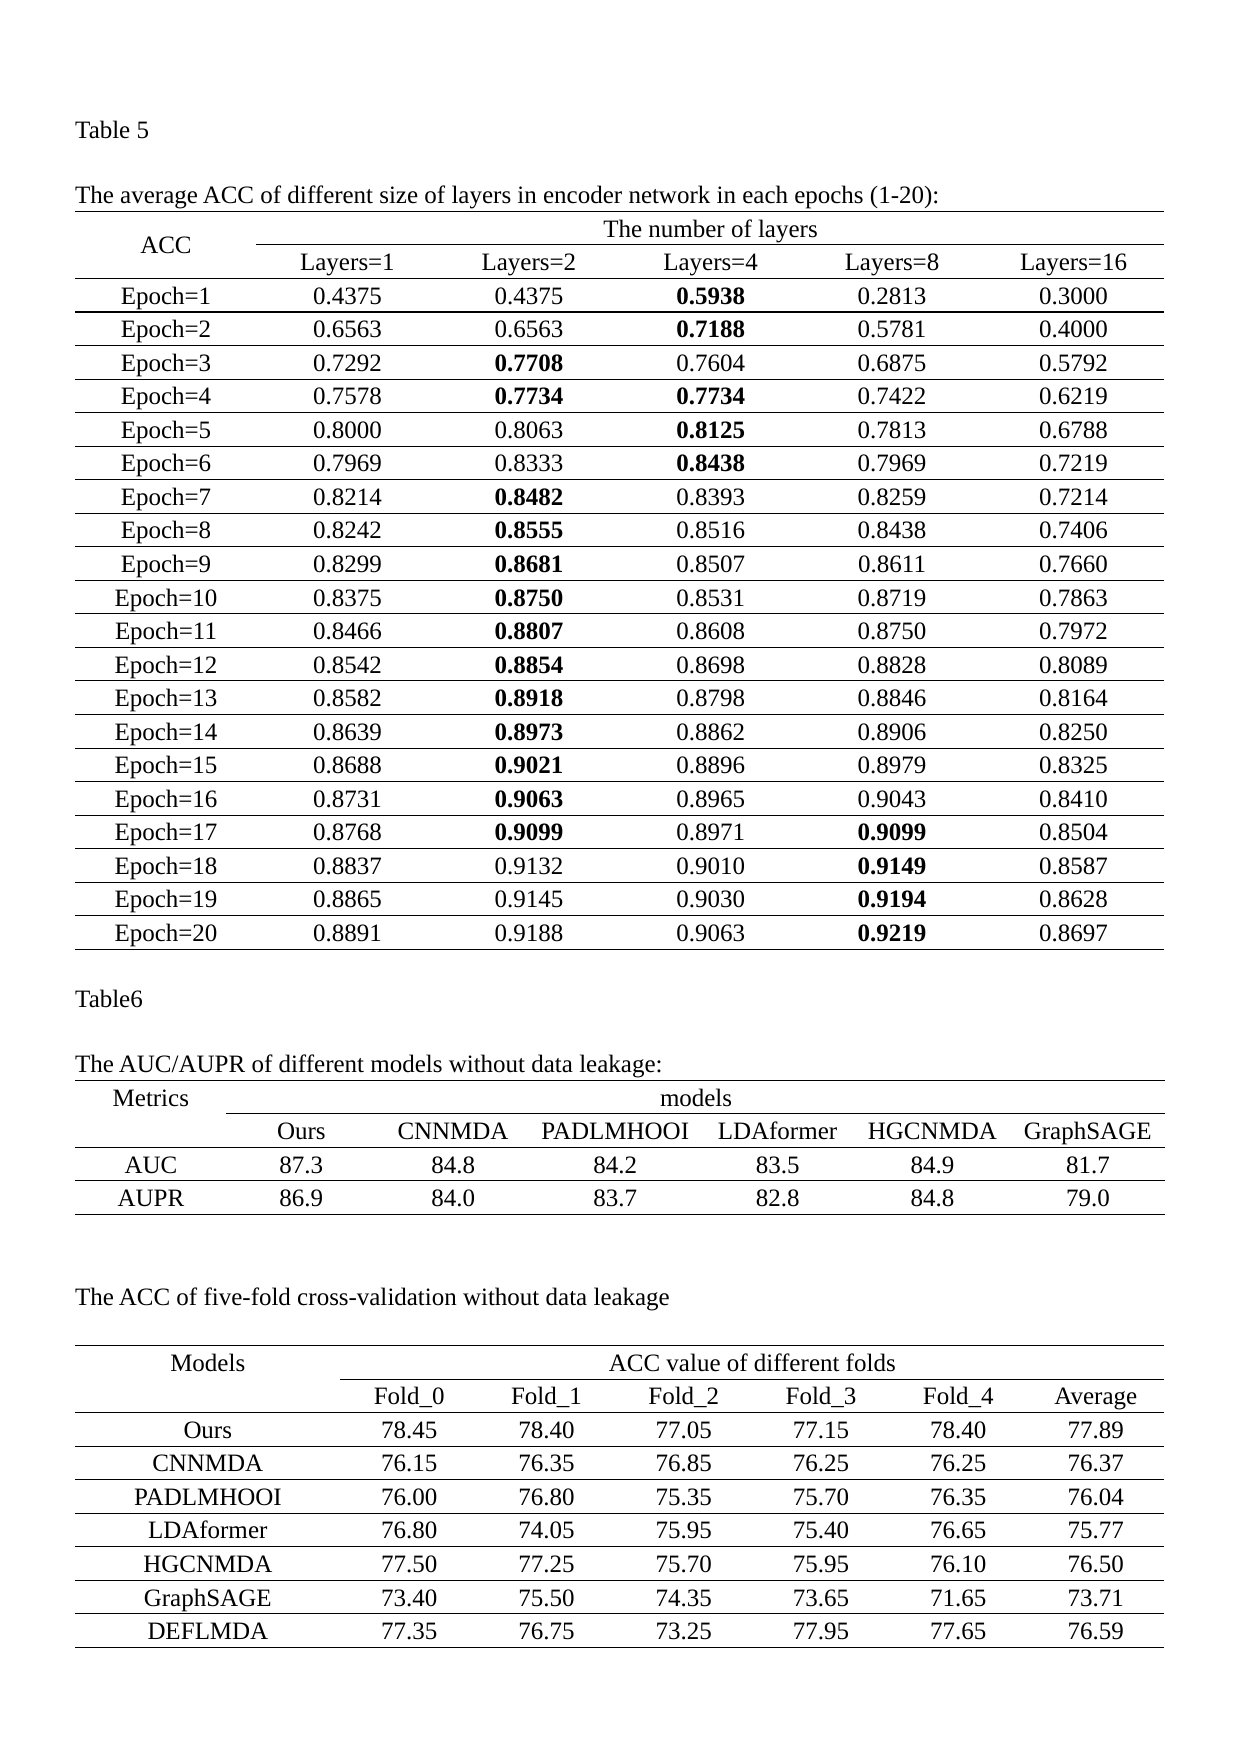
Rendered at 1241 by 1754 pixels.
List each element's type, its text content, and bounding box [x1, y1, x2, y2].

table_cell Fold_4 [889, 1380, 1027, 1412]
table_cell 0.6219 [983, 380, 1164, 412]
table_cell DEFLMDA [75, 1614, 340, 1647]
table_cell 73.65 [752, 1581, 889, 1613]
table_cell 0.8896 [620, 749, 801, 781]
table_cell 0.8531 [620, 581, 801, 613]
table_cell 0.8891 [256, 916, 438, 949]
table_cell 71.65 [889, 1581, 1027, 1613]
table_cell Fold_3 [752, 1380, 889, 1412]
table_cell 0.7292 [256, 346, 438, 378]
table_cell 73.25 [615, 1614, 752, 1647]
table_cell 0.9063 [438, 782, 619, 814]
table_cell 0.7219 [983, 447, 1164, 479]
table_cell Epoch=5 [75, 413, 256, 446]
table_cell Epoch=20 [75, 916, 256, 949]
table_header ACC value of different folds [340, 1346, 1164, 1378]
table_cell LDAformer [75, 1514, 340, 1546]
table_cell 73.40 [340, 1581, 477, 1613]
table_cell 77.95 [752, 1614, 889, 1647]
table_cell 0.7708 [438, 346, 619, 378]
text The average ACC of different size of layers in encoder network in each epochs (1-20): [75, 178, 1165, 211]
table_cell 0.8719 [801, 581, 982, 613]
table_cell 0.7813 [801, 413, 982, 446]
table_cell 87.3 [226, 1148, 376, 1180]
table_cell CNNMDA [75, 1447, 340, 1479]
table_cell Epoch=14 [75, 715, 256, 747]
table_cell 0.8250 [983, 715, 1164, 747]
table_cell Epoch=13 [75, 681, 256, 714]
table_cell 0.8438 [801, 514, 982, 546]
table_header models [226, 1081, 1165, 1113]
table_cell 0.8542 [256, 648, 438, 680]
table_cell 0.8299 [256, 547, 438, 580]
table_cell 0.8214 [256, 480, 438, 513]
table_cell 75.95 [752, 1547, 889, 1580]
table_cell 0.8516 [620, 514, 801, 546]
table_cell 0.8807 [438, 614, 619, 647]
table_cell 0.4000 [983, 313, 1164, 345]
table_cell 0.8828 [801, 648, 982, 680]
table_cell 76.35 [889, 1480, 1027, 1513]
table_cell 83.7 [530, 1181, 700, 1214]
table_cell 84.2 [530, 1148, 700, 1180]
table_cell CNNMDA [376, 1114, 530, 1147]
table_cell LDAformer [700, 1114, 855, 1147]
table_cell Ours [226, 1114, 376, 1147]
table_cell 0.7422 [801, 380, 982, 412]
table_cell 0.8504 [983, 816, 1164, 848]
table_cell Epoch=7 [75, 480, 256, 513]
table_cell 0.8698 [620, 648, 801, 680]
table_header Models [75, 1346, 340, 1412]
table_cell 77.25 [478, 1547, 615, 1580]
table_cell 0.9021 [438, 749, 619, 781]
table_cell 0.8507 [620, 547, 801, 580]
table_cell 81.7 [1010, 1148, 1165, 1180]
table_cell 76.75 [478, 1614, 615, 1647]
table_cell 86.9 [226, 1181, 376, 1214]
table_cell 0.8846 [801, 681, 982, 714]
table_cell 0.8325 [983, 749, 1164, 781]
table_cell 84.0 [376, 1181, 530, 1214]
table_cell 76.37 [1027, 1447, 1164, 1479]
table_cell 0.9099 [438, 816, 619, 848]
table_cell 76.80 [340, 1514, 477, 1546]
table_cell 84.9 [855, 1148, 1010, 1180]
table_cell 84.8 [376, 1148, 530, 1180]
table_cell 0.8906 [801, 715, 982, 747]
table_cell 0.7660 [983, 547, 1164, 580]
table_cell 76.59 [1027, 1614, 1164, 1647]
table_cell Epoch=19 [75, 883, 256, 915]
table_cell 0.8608 [620, 614, 801, 647]
table_cell Layers=2 [438, 245, 619, 278]
table_cell Layers=16 [983, 245, 1164, 278]
text The AUC/AUPR of different models without data leakage: [75, 1047, 1165, 1080]
table_cell 75.50 [478, 1581, 615, 1613]
table_cell HGCNMDA [855, 1114, 1010, 1147]
table_cell 0.9132 [438, 849, 619, 882]
table_cell Average [1027, 1380, 1164, 1412]
table_cell 0.8731 [256, 782, 438, 814]
table_cell 0.8393 [620, 480, 801, 513]
table_cell 0.8697 [983, 916, 1164, 949]
table_cell Epoch=9 [75, 547, 256, 580]
table_cell 0.9145 [438, 883, 619, 915]
table_cell 0.8971 [620, 816, 801, 848]
table_cell 0.8410 [983, 782, 1164, 814]
table_cell 77.89 [1027, 1413, 1164, 1446]
table_cell 83.5 [700, 1148, 855, 1180]
table_cell 76.25 [752, 1447, 889, 1479]
table_cell 76.25 [889, 1447, 1027, 1479]
table_cell 0.8979 [801, 749, 982, 781]
table_cell PADLMHOOI [75, 1480, 340, 1513]
table_cell 0.8259 [801, 480, 982, 513]
table_cell 0.7578 [256, 380, 438, 412]
table_cell 0.8688 [256, 749, 438, 781]
table_cell 0.8611 [801, 547, 982, 580]
table_cell Epoch=6 [75, 447, 256, 479]
table_cell 76.00 [340, 1480, 477, 1513]
table_cell Ours [75, 1413, 340, 1446]
table_cell 78.40 [889, 1413, 1027, 1446]
table_cell 0.8918 [438, 681, 619, 714]
table_cell Epoch=15 [75, 749, 256, 781]
table_cell 77.15 [752, 1413, 889, 1446]
table_cell 0.7734 [620, 380, 801, 412]
table_cell 0.8862 [620, 715, 801, 747]
text The ACC of five-fold cross-validation without data leakage [75, 1280, 1165, 1312]
table_cell 78.40 [478, 1413, 615, 1446]
table_cell 0.6875 [801, 346, 982, 378]
table_cell Epoch=8 [75, 514, 256, 546]
table_cell Epoch=1 [75, 279, 256, 311]
table_cell 0.3000 [983, 279, 1164, 311]
table_cell 0.5938 [620, 279, 801, 311]
table_cell Epoch=18 [75, 849, 256, 882]
table_cell Epoch=3 [75, 346, 256, 378]
table_cell 82.8 [700, 1181, 855, 1214]
table_cell 73.71 [1027, 1581, 1164, 1613]
table_cell Layers=4 [620, 245, 801, 278]
text Table 5 [75, 113, 1165, 146]
table_cell Layers=1 [256, 245, 438, 278]
table_cell 0.2813 [801, 279, 982, 311]
table_cell AUC [75, 1148, 226, 1180]
table_cell 0.6788 [983, 413, 1164, 446]
table_cell 76.80 [478, 1480, 615, 1513]
table_cell 0.6563 [438, 313, 619, 345]
table_cell Epoch=10 [75, 581, 256, 613]
table_cell 0.8000 [256, 413, 438, 446]
table_cell 75.40 [752, 1514, 889, 1546]
table_cell 0.9030 [620, 883, 801, 915]
table_cell 0.8965 [620, 782, 801, 814]
table_cell 0.8750 [438, 581, 619, 613]
table_cell 0.8837 [256, 849, 438, 882]
table_cell Fold_1 [478, 1380, 615, 1412]
table_cell 0.4375 [256, 279, 438, 311]
table_cell 0.8587 [983, 849, 1164, 882]
table_cell 0.9188 [438, 916, 619, 949]
table_cell 77.50 [340, 1547, 477, 1580]
table_header Metrics [75, 1081, 226, 1147]
table_cell Epoch=11 [75, 614, 256, 647]
table_cell 0.8164 [983, 681, 1164, 714]
table_cell PADLMHOOI [530, 1114, 700, 1147]
table_cell 0.9010 [620, 849, 801, 882]
table_cell Epoch=17 [75, 816, 256, 848]
table_cell Fold_0 [340, 1380, 477, 1412]
table_cell 0.8555 [438, 514, 619, 546]
table_cell 0.4375 [438, 279, 619, 311]
table_cell 0.8639 [256, 715, 438, 747]
table_cell HGCNMDA [75, 1547, 340, 1580]
table_cell 75.70 [752, 1480, 889, 1513]
table_cell 0.7604 [620, 346, 801, 378]
table_cell Epoch=16 [75, 782, 256, 814]
table_cell 79.0 [1010, 1181, 1165, 1214]
table_cell 0.9219 [801, 916, 982, 949]
table_cell 75.77 [1027, 1514, 1164, 1546]
table_cell 0.7863 [983, 581, 1164, 613]
table_cell 0.7969 [801, 447, 982, 479]
table_cell 0.5792 [983, 346, 1164, 378]
table_cell 0.8681 [438, 547, 619, 580]
table_cell Epoch=2 [75, 313, 256, 345]
table_cell 0.8854 [438, 648, 619, 680]
table_cell 77.65 [889, 1614, 1027, 1647]
table_cell 77.35 [340, 1614, 477, 1647]
table_cell 0.9043 [801, 782, 982, 814]
table_cell 74.05 [478, 1514, 615, 1546]
table_cell 76.04 [1027, 1480, 1164, 1513]
table_cell 0.8628 [983, 883, 1164, 915]
table_cell 0.8089 [983, 648, 1164, 680]
table_cell 0.8438 [620, 447, 801, 479]
table_cell 0.9149 [801, 849, 982, 882]
table_cell Epoch=4 [75, 380, 256, 412]
table_cell 0.8768 [256, 816, 438, 848]
table_cell 0.7972 [983, 614, 1164, 647]
table_cell AUPR [75, 1181, 226, 1214]
table_cell 0.8973 [438, 715, 619, 747]
table_cell 74.35 [615, 1581, 752, 1613]
table_cell 76.15 [340, 1447, 477, 1479]
table_cell 0.9099 [801, 816, 982, 848]
table_cell Layers=8 [801, 245, 982, 278]
table_cell 0.6563 [256, 313, 438, 345]
table_cell 0.7734 [438, 380, 619, 412]
table_cell 0.8333 [438, 447, 619, 479]
table_cell 0.7188 [620, 313, 801, 345]
table_cell 77.05 [615, 1413, 752, 1446]
table_cell GraphSAGE [75, 1581, 340, 1613]
table_cell Fold_2 [615, 1380, 752, 1412]
table_header ACC [75, 212, 256, 278]
table_cell 76.35 [478, 1447, 615, 1479]
table_cell 78.45 [340, 1413, 477, 1446]
table_cell 0.8375 [256, 581, 438, 613]
table_cell 75.70 [615, 1547, 752, 1580]
text Table6 [75, 982, 1165, 1015]
table_cell 76.50 [1027, 1547, 1164, 1580]
table_cell 0.8865 [256, 883, 438, 915]
table_cell 0.9194 [801, 883, 982, 915]
table_header The number of layers [256, 212, 1164, 244]
table_cell 0.8482 [438, 480, 619, 513]
table_cell GraphSAGE [1010, 1114, 1165, 1147]
table_cell 0.8125 [620, 413, 801, 446]
table_cell Epoch=12 [75, 648, 256, 680]
table_cell 0.8750 [801, 614, 982, 647]
table_cell 76.65 [889, 1514, 1027, 1546]
table_cell 0.7406 [983, 514, 1164, 546]
table_cell 0.9063 [620, 916, 801, 949]
table_cell 0.7969 [256, 447, 438, 479]
table_cell 76.85 [615, 1447, 752, 1479]
table_cell 0.7214 [983, 480, 1164, 513]
table_cell 0.5781 [801, 313, 982, 345]
table_cell 0.8466 [256, 614, 438, 647]
table_cell 0.8798 [620, 681, 801, 714]
table_cell 76.10 [889, 1547, 1027, 1580]
table_cell 0.8582 [256, 681, 438, 714]
table_cell 0.8063 [438, 413, 619, 446]
table_cell 75.35 [615, 1480, 752, 1513]
table_cell 75.95 [615, 1514, 752, 1546]
table_cell 0.8242 [256, 514, 438, 546]
table_cell 84.8 [855, 1181, 1010, 1214]
